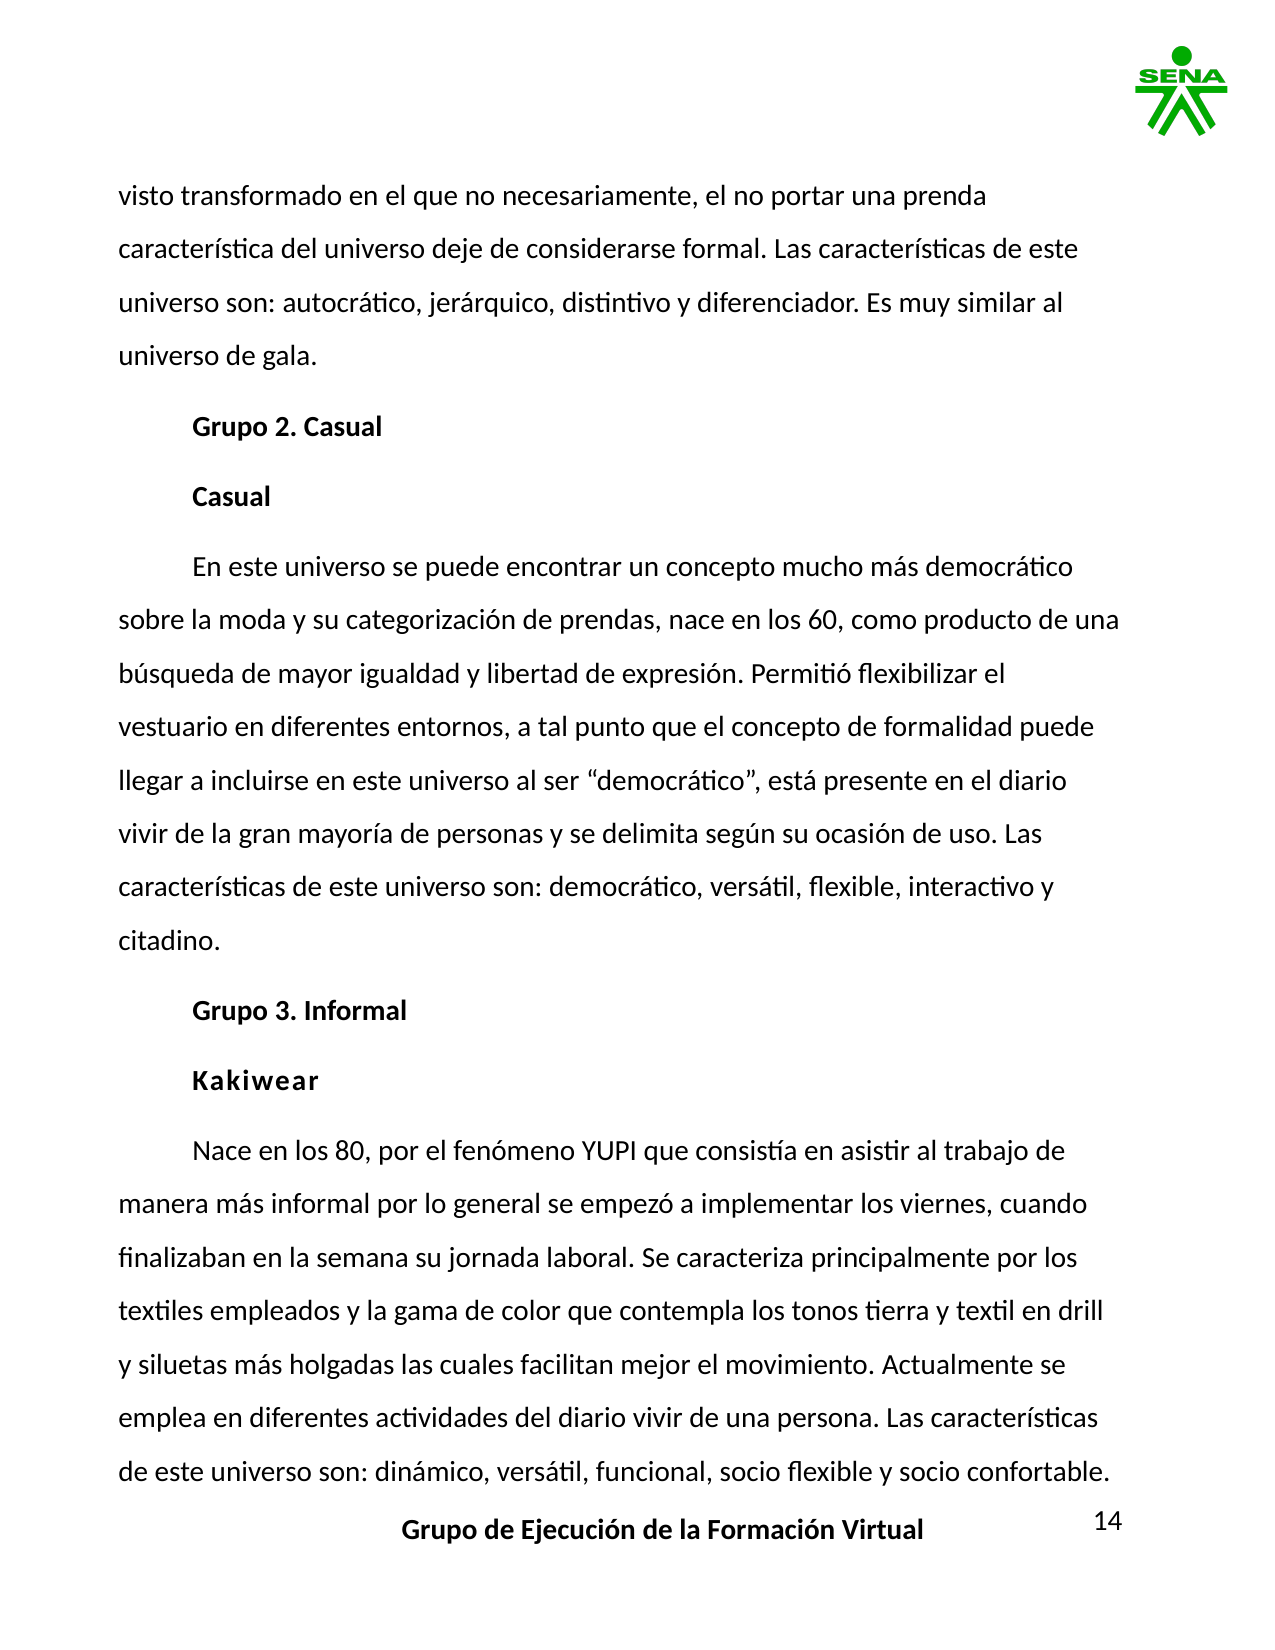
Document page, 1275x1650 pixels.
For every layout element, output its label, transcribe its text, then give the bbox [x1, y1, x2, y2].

text Grupo 3. Informal [118, 992, 1122, 1028]
picture [1135, 46, 1228, 136]
text Grupo 2. Casual [118, 408, 1122, 443]
text Kakiwear [118, 1062, 1122, 1098]
text En este universo se puede encontrar un concepto mucho más democrático sobre la moda y su categorización de prendas, nace en los 60, como producto de una búsqueda de mayor igualdad y libertad de expresión. Permitió flexibilizar el vestuario en diferentes entornos, a tal punto que el concepto de formalidad puede llegar a incluirse en este universo al ser “democrático”, está presente en el diario vivir de la gran mayoría de personas y se delimita según su ocasión de uso. Las características de este universo son: democrático, versátil, flexible, interactivo y citadino. [118, 548, 1122, 957]
text Casual [118, 478, 1122, 513]
text Nace en los 80, por el fenómeno YUPI que consistía en asistir al trabajo de manera más informal por lo general se empezó a implementar los viernes, cuando finalizaban en la semana su jornada laboral. Se caracteriza principalmente por los textiles empleados y la gama de color que contempla los tonos tierra y textil en drill y siluetas más holgadas las cuales facilitan mejor el movimiento. Actualmente se emplea en diferentes actividades del diario vivir de una persona. Las características de este universo son: dinámico, versátil, funcional, socio flexible y socio confortable. [118, 1132, 1122, 1488]
